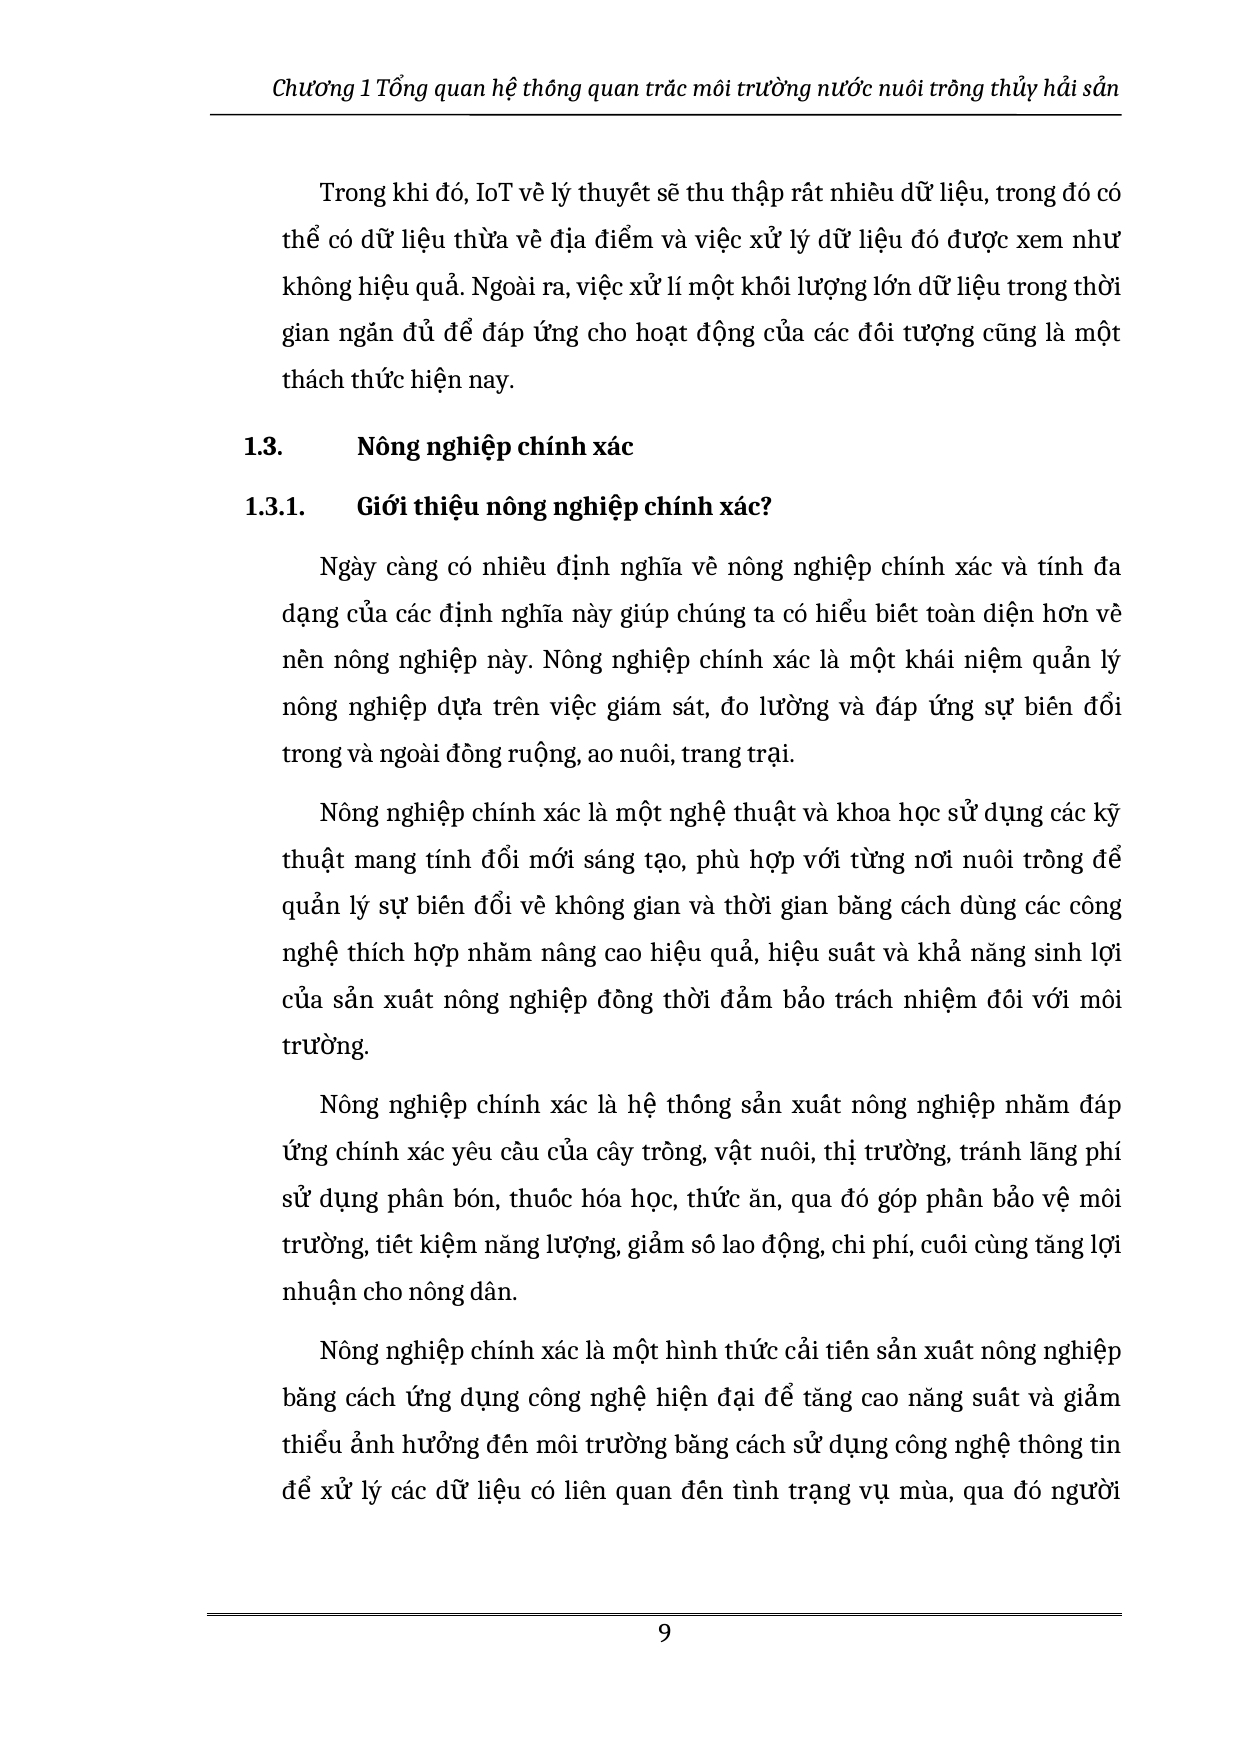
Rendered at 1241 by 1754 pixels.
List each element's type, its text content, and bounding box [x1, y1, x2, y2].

subtitle Giới thiệu nông nghiệp chính xác? [244, 491, 1122, 523]
text Trong khi đó, IoT về lý thuyết sẽ thu thập rất nhiều dữ liệu, trong đó có thể có dữ liệu thừa về địa điểm và việc xử lý dữ liệu đó được xem như không hiệu quả. Ngoài ra, việc xử lí một khối lượng lớn dữ liệu trong thời gian ngắn đủ để đáp ứng cho hoạt động của các đối tượng cũng là một thách thức hiện nay. [282, 177, 1122, 395]
text Ngày càng có nhiều định nghĩa về nông nghiệp chính xác và tính đa dạng của các định nghĩa này giúp chúng ta có hiểu biết toàn diện hơn về nền nông nghiệp này. Nông nghiệp chính xác là một khái niệm quản lý nông nghiệp dựa trên việc giám sát, đo lường và đáp ứng sự biến đổi trong và ngoài đồng ruộng, ao nuôi, trang trại. [282, 551, 1122, 769]
subtitle Nông nghiệp chính xác [244, 431, 1122, 462]
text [282, 1335, 1122, 1506]
text Nông nghiệp chính xác là hệ thống sản xuất nông nghiệp nhằm đáp ứng chính xác yêu cầu của cây trồng, vật nuôi, thị trường, tránh lãng phí sử dụng phân bón, thuốc hóa học, thức ăn, qua đó góp phần bảo vệ môi trường, tiết kiệm năng lượng, giảm số lao động, chi phí, cuối cùng tăng lợi nhuận cho nông dân. [282, 1089, 1122, 1307]
text Nông nghiệp chính xác là một nghệ thuật và khoa học sử dụng các kỹ thuật mang tính đổi mới sáng tạo, phù hợp với từng nơi nuôi trồng để quản lý sự biến đổi về không gian và thời gian bằng cách dùng các công nghệ thích hợp nhằm nâng cao hiệu quả, hiệu suất và khả năng sinh lợi của sản xuất nông nghiệp đồng thời đảm bảo trách nhiệm đối với môi trường. [282, 797, 1122, 1061]
